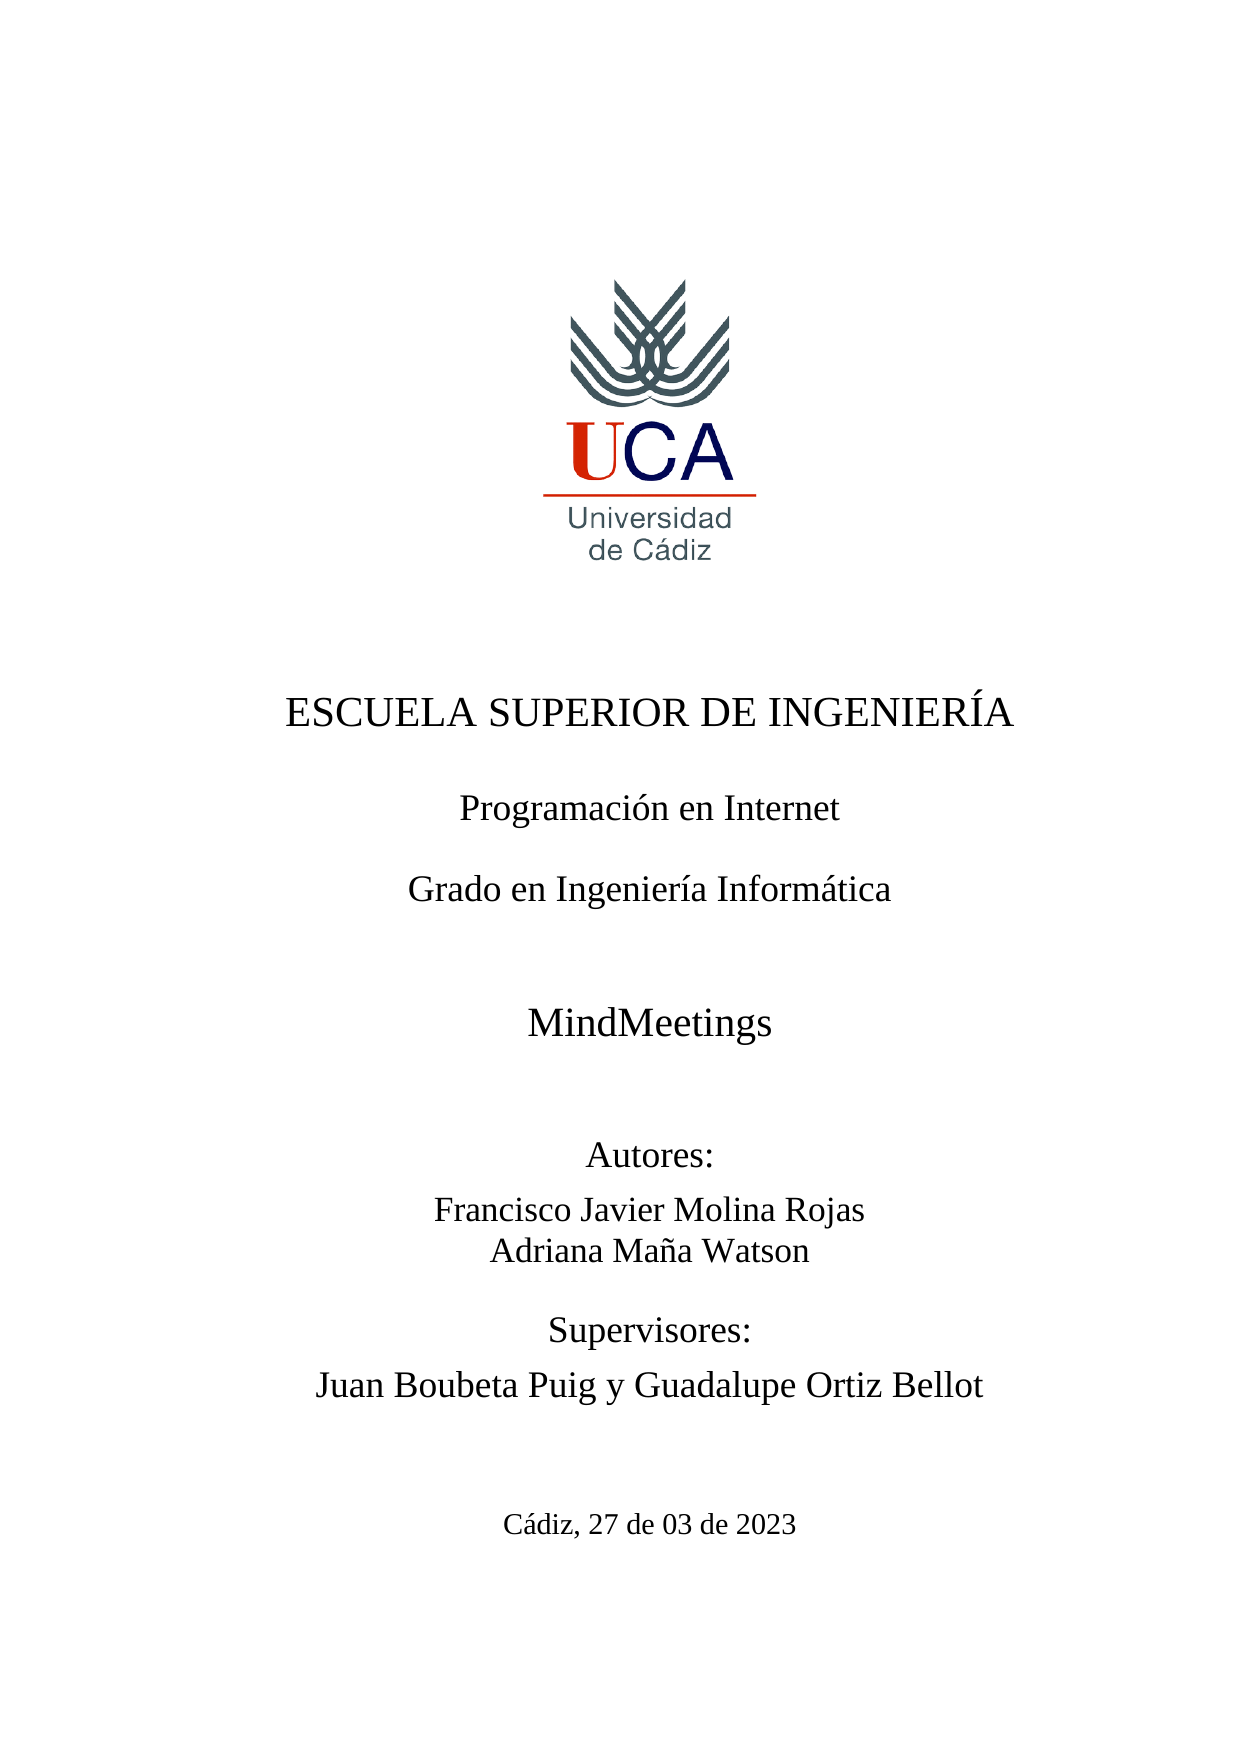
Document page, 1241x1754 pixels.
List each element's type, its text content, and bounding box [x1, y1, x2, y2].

picture [542, 277, 758, 562]
text Programación en Internet [207, 786, 1092, 829]
text ESCUELA SUPERIOR DE INGENIERÍA [207, 687, 1092, 736]
text Grado en Ingeniería Informática [207, 866, 1092, 909]
text Francisco Javier Molina Rojas [207, 1188, 1092, 1229]
text Supervisores: [207, 1307, 1092, 1350]
text MindMeetings [207, 997, 1092, 1045]
text Juan Boubeta Puig y Guadalupe Ortiz Bellot [207, 1363, 1092, 1406]
text Adriana Maña Watson [207, 1229, 1092, 1270]
text Autores: [207, 1132, 1092, 1176]
text Cádiz, 27 de 03 de 2023 [207, 1506, 1092, 1541]
